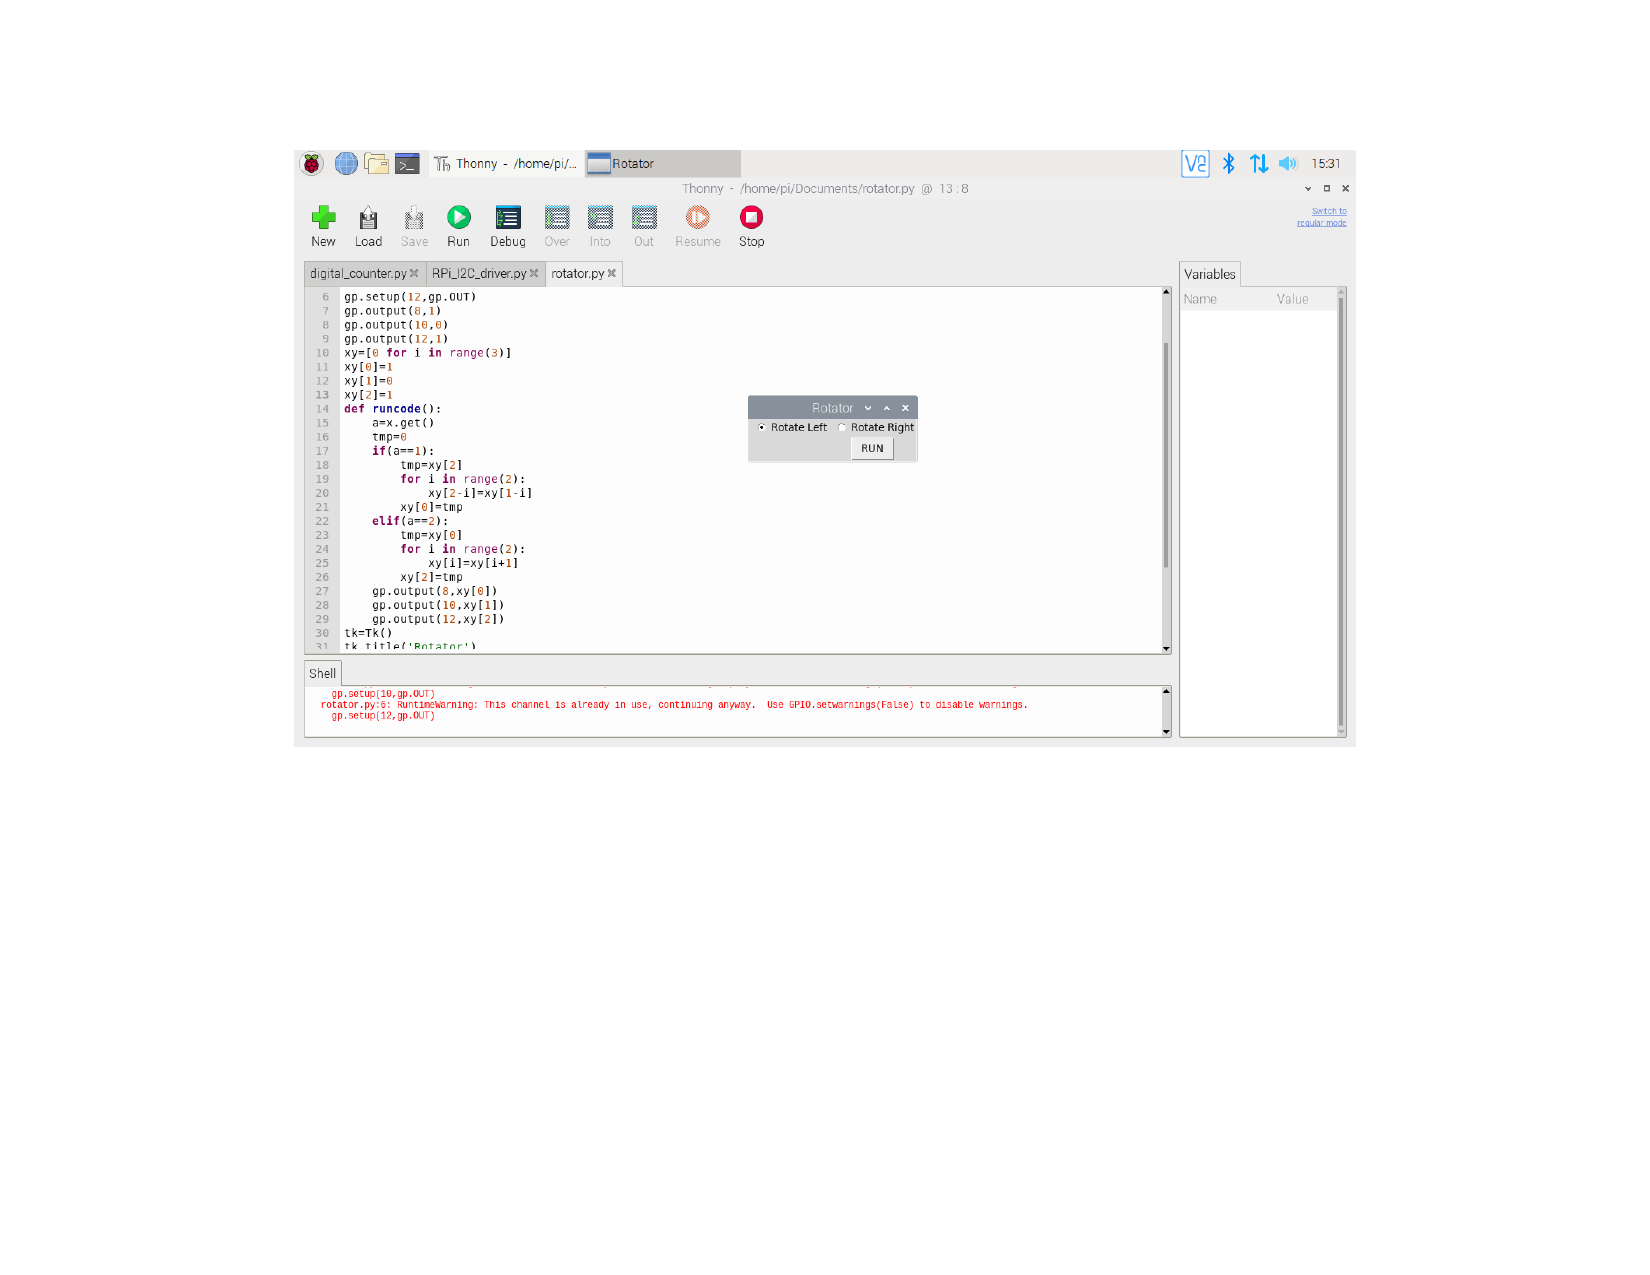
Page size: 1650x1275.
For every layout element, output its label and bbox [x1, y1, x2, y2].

picture [294, 150, 1356, 747]
